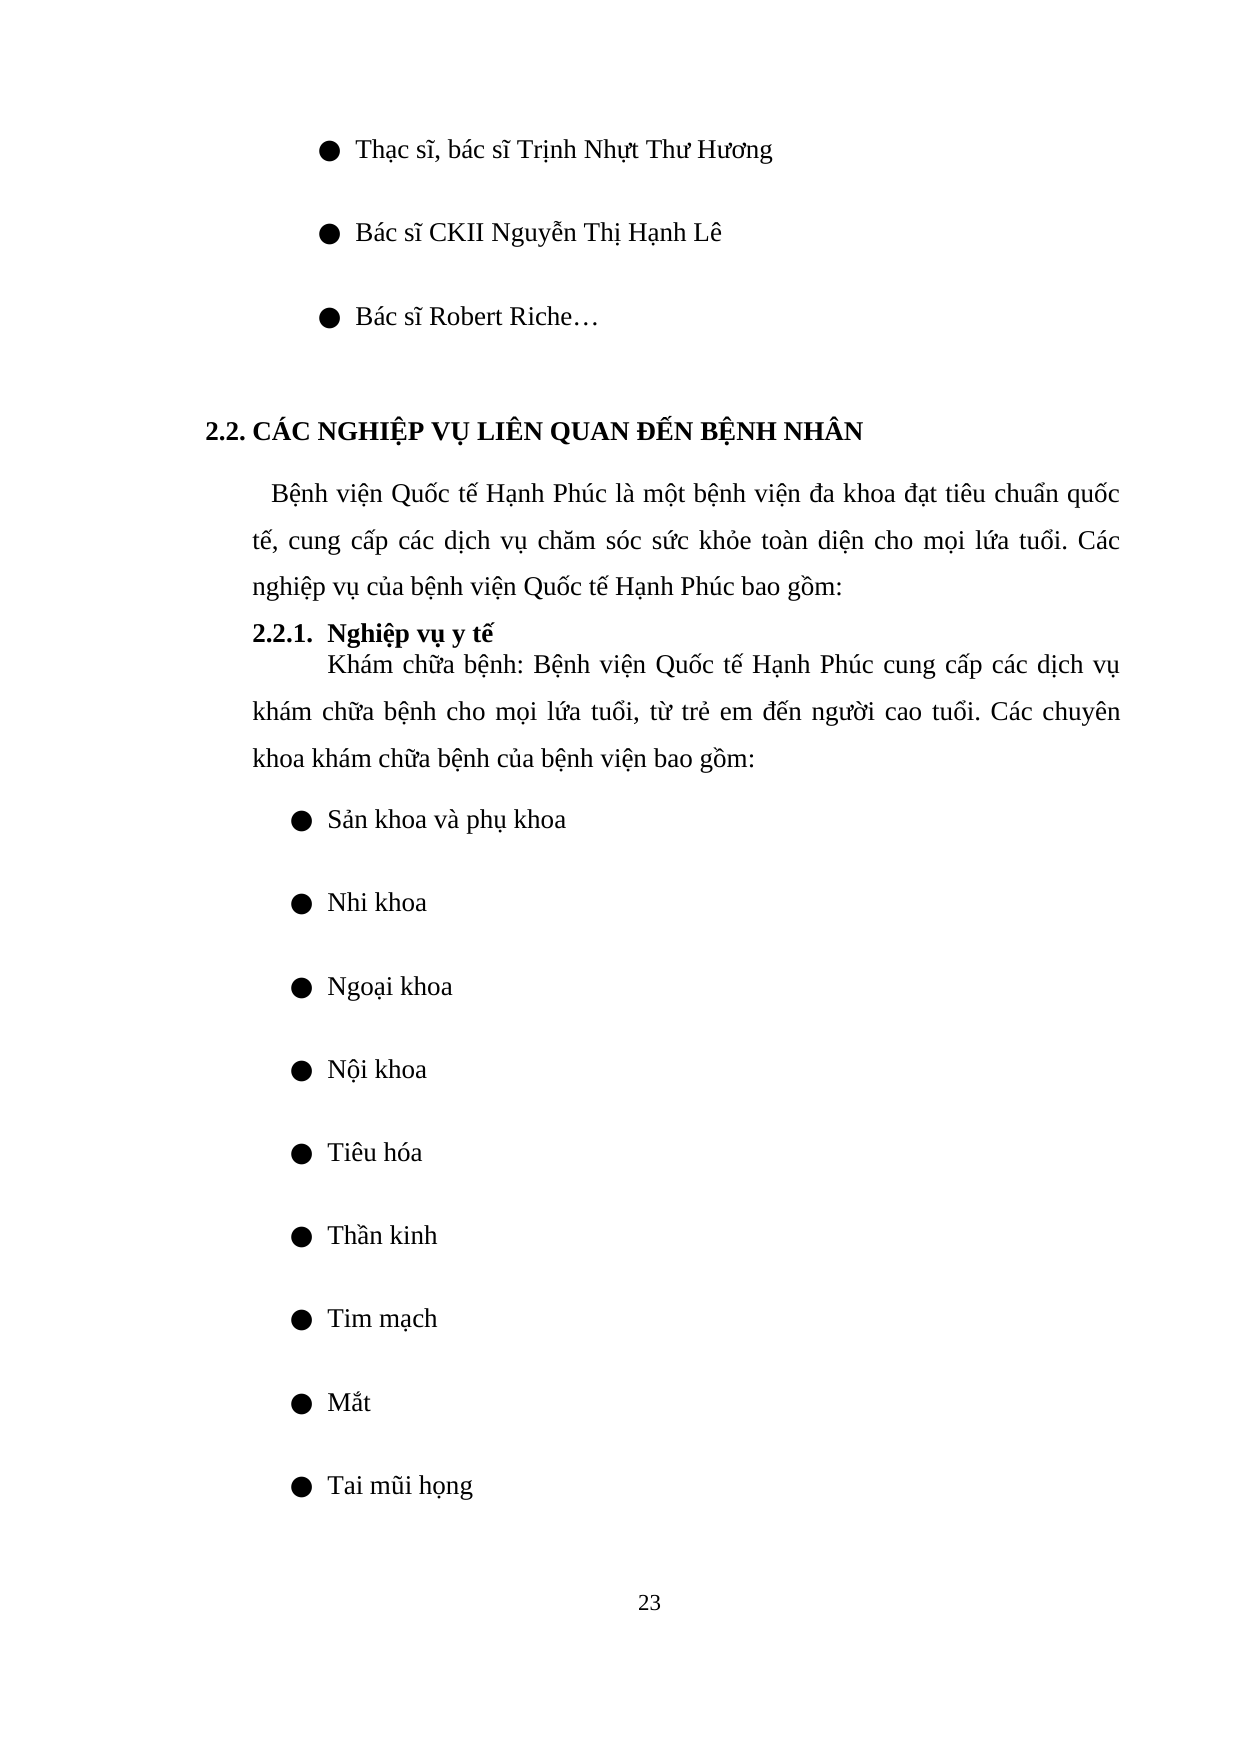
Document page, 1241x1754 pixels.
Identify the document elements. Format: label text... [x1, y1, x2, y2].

list Nội khoa [289, 1038, 1122, 1093]
list Tim mạch [289, 1288, 1122, 1343]
list Tai mũi họng [289, 1454, 1122, 1510]
list Ngoại khoa [289, 955, 1122, 1010]
list Thần kinh [289, 1204, 1122, 1260]
list Thạc sĩ, bác sĩ Trịnh Nhựt Thư Hương [318, 118, 1122, 174]
subtitle CÁC NGHIỆP VỤ LIÊN QUAN ĐẾN BỆNH NHÂN [205, 415, 1122, 446]
text Bệnh viện Quốc tế Hạnh Phúc là một bệnh viện đa khoa đạt tiêu chuẩn quốc tế, cung cấp các dịch vụ chăm sóc sức khỏe toàn diện cho mọi lứa tuổi. Các nghiệp vụ của bệnh viện Quốc tế Hạnh Phúc bao gồm: [252, 477, 1122, 602]
list Bác sĩ CKII Nguyễn Thị Hạnh Lê [318, 202, 1122, 257]
text Khám chữa bệnh: Bệnh viện Quốc tế Hạnh Phúc cung cấp các dịch vụ khám chữa bệnh cho mọi lứa tuổi, từ trẻ em đến người cao tuổi. Các chuyên khoa khám chữa bệnh của bệnh viện bao gồm: [252, 648, 1122, 773]
list Bác sĩ Robert Riche… [318, 285, 1122, 341]
subtitle Nghiệp vụ y tế [252, 617, 1122, 648]
list Sản khoa và phụ khoa [289, 788, 1122, 844]
list Tiêu hóa [289, 1121, 1122, 1177]
list Nhi khoa [289, 872, 1122, 927]
list Mắt [289, 1371, 1122, 1426]
